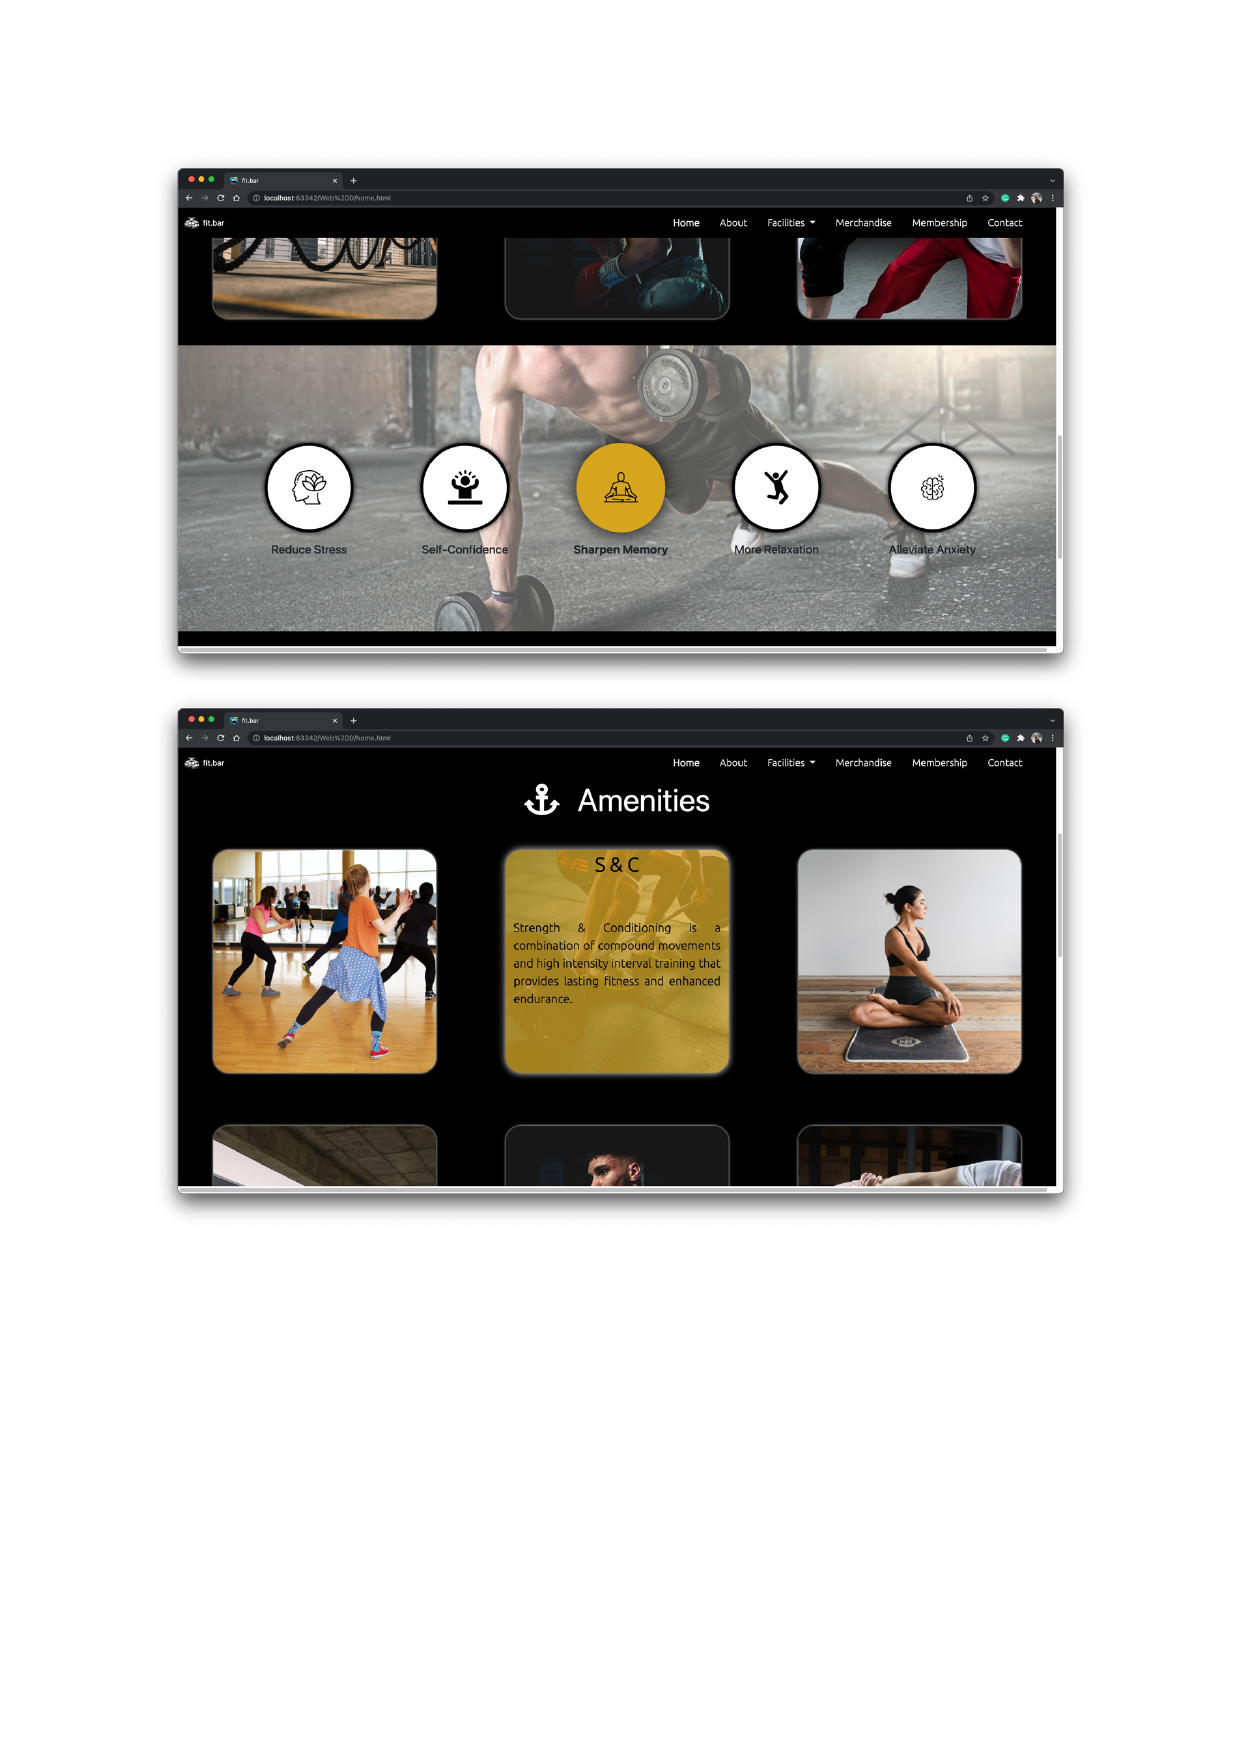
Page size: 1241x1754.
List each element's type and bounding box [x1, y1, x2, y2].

picture [150, 150, 1091, 1230]
